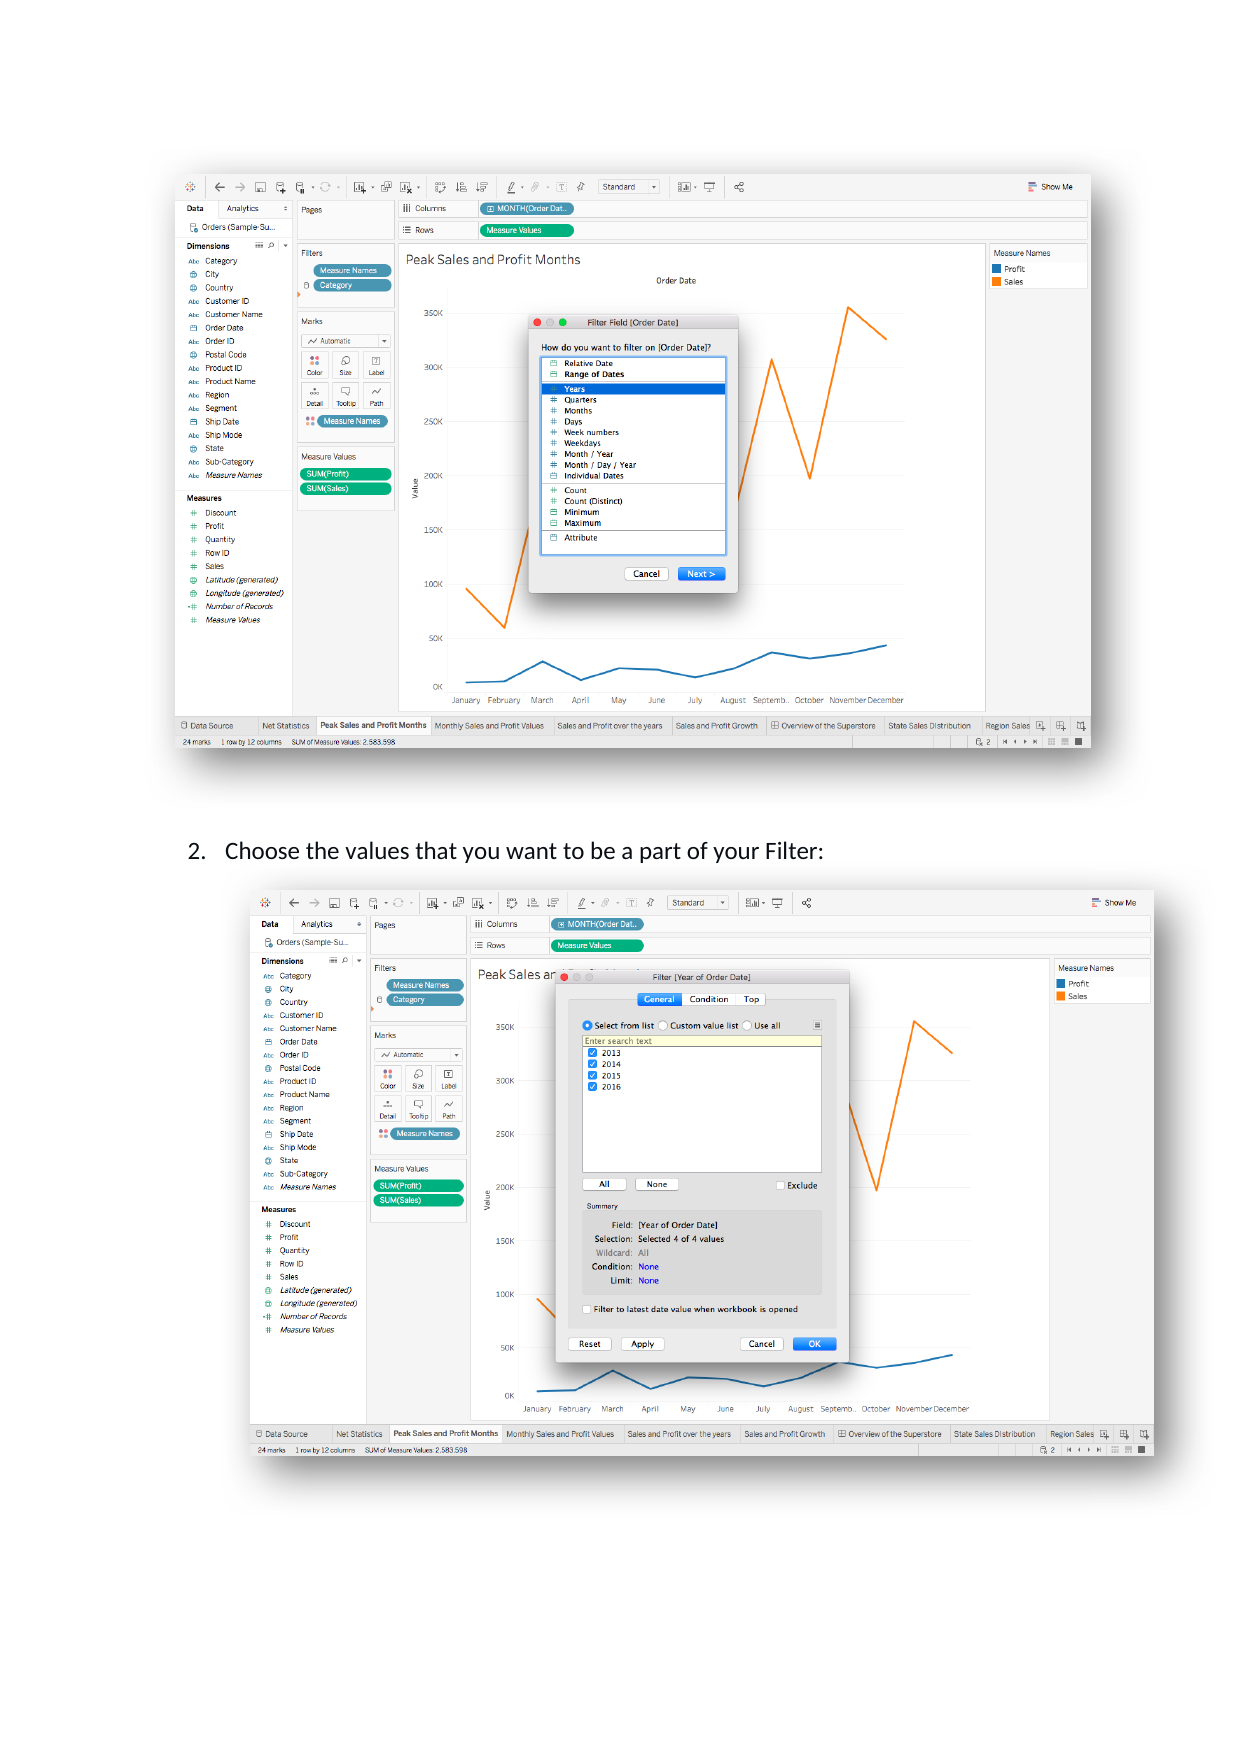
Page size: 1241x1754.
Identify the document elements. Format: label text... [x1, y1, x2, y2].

picture [175, 174, 1091, 748]
picture [250, 890, 1154, 1456]
